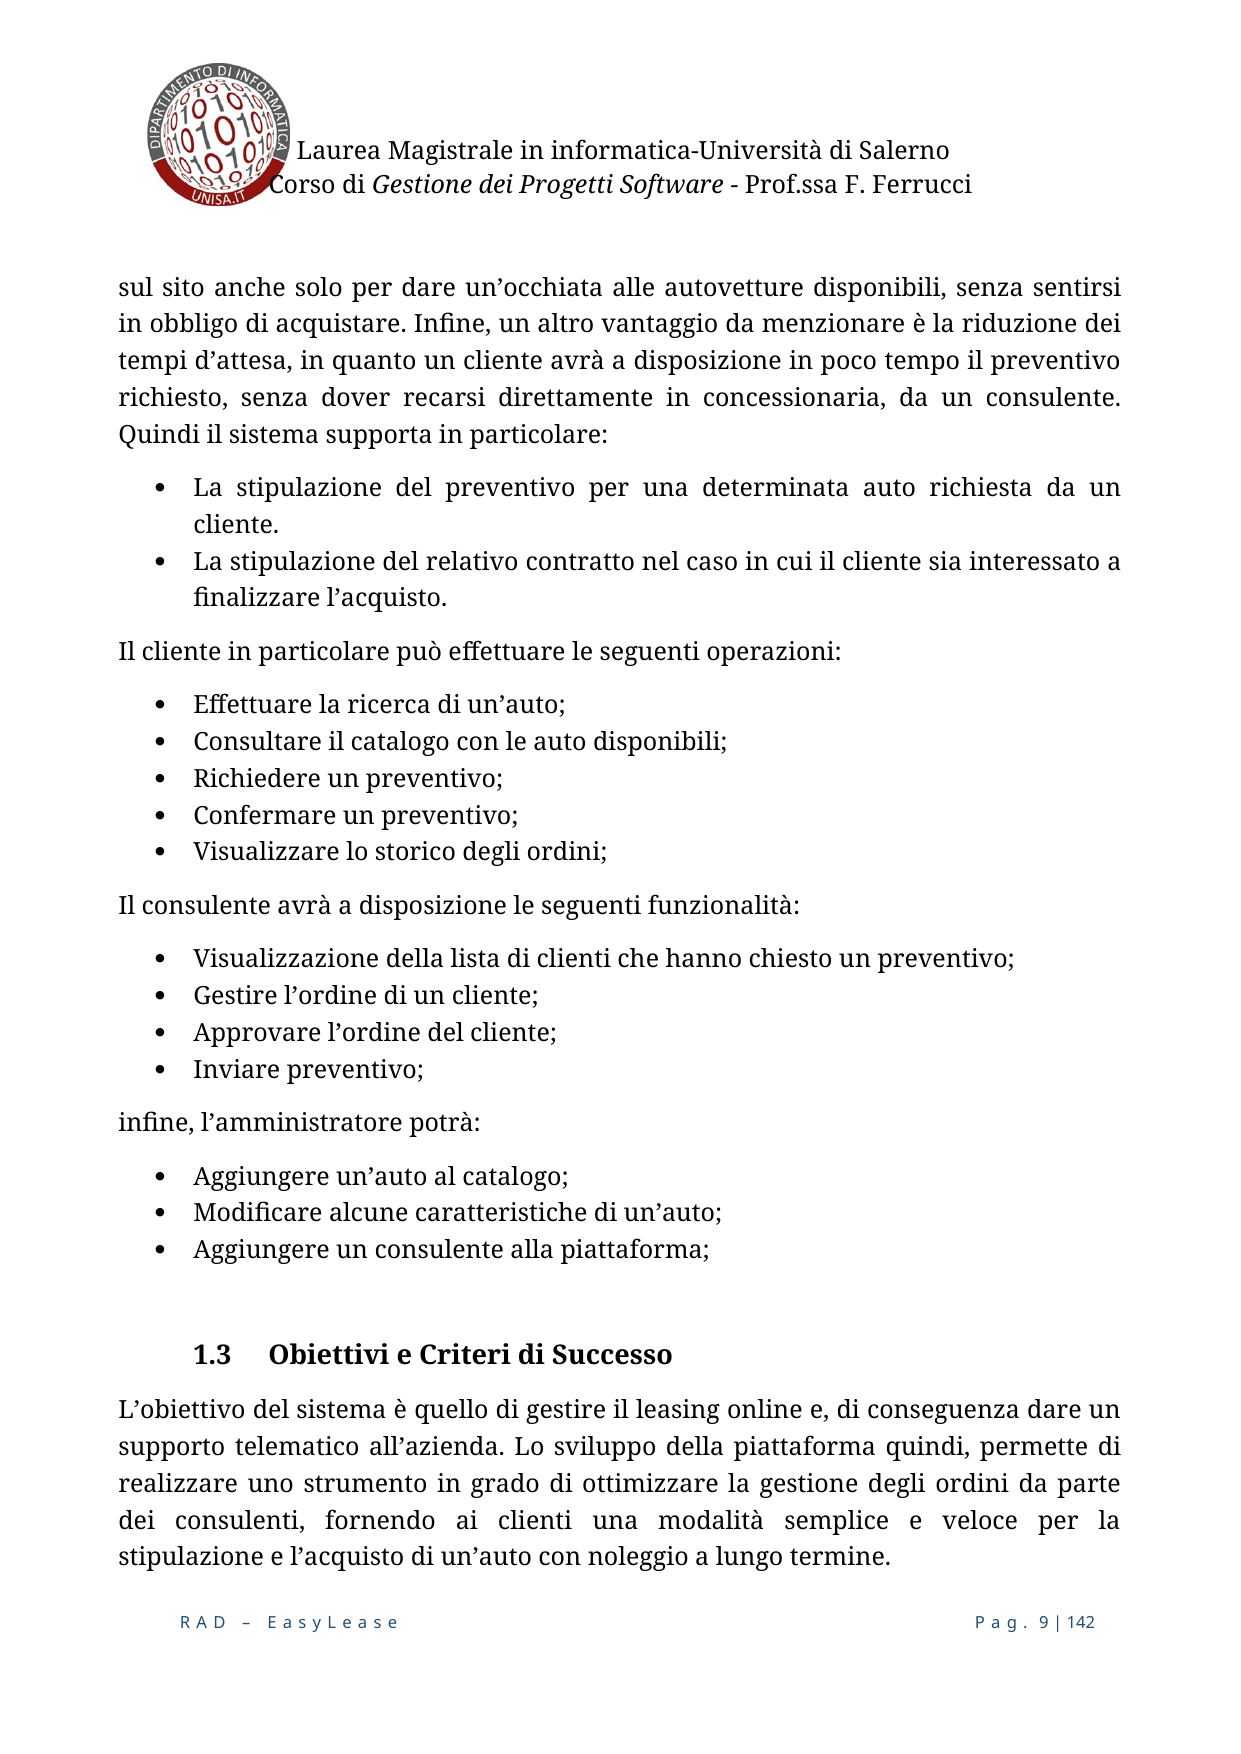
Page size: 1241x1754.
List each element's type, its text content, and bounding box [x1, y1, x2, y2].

list Inviare preventivo; [156, 1051, 1122, 1085]
list Richiedere un preventivo; [156, 761, 1122, 794]
list Aggiungere un’auto al catalogo; [156, 1158, 1122, 1192]
text L’obiettivo del sistema è quello di gestire il leasing online e, di conseguenza dare un supporto telematico all’azienda. Lo sviluppo della piattaforma quindi, permette di realizzare uno strumento in grado di ottimizzare la gestione degli ordini da parte dei consulenti, fornendo ai clienti una modalità semplice e veloce per la stipulazione e l’acquisto di un’auto con noleggio a lungo termine. [118, 1392, 1122, 1573]
text Il cliente in particolare può effettuare le seguenti operazioni: [118, 633, 1122, 668]
list Approvare l’ordine del cliente; [156, 1014, 1122, 1048]
picture [147, 63, 290, 206]
list Effettuare la ricerca di un’auto; [156, 687, 1122, 721]
text infine, l’amministratore potrà: [118, 1105, 1122, 1139]
list La stipulazione del preventivo per una determinata auto richiesta da un cliente. [156, 470, 1122, 541]
list Consultare il catalogo con le auto disponibili; [156, 724, 1122, 758]
text Il consulente avrà a disposizione le seguenti funzionalità: [118, 887, 1122, 922]
list Aggiungere un consulente alla piattaforma; [156, 1232, 1122, 1266]
list Gestire l’ordine di un cliente; [156, 978, 1122, 1012]
list Confermare un preventivo; [156, 797, 1122, 831]
list Modificare alcune caratteristiche di un’auto; [156, 1195, 1122, 1229]
list La stipulazione del relativo contratto nel caso in cui il cliente sia interessato a finalizzare l’acquisto. [156, 543, 1122, 614]
list Visualizzare lo storico degli ordini; [156, 834, 1122, 868]
list Obiettivi e Criteri di Successo [193, 1336, 1122, 1372]
list Visualizzazione della lista di clienti che hanno chiesto un preventivo; [156, 941, 1122, 975]
